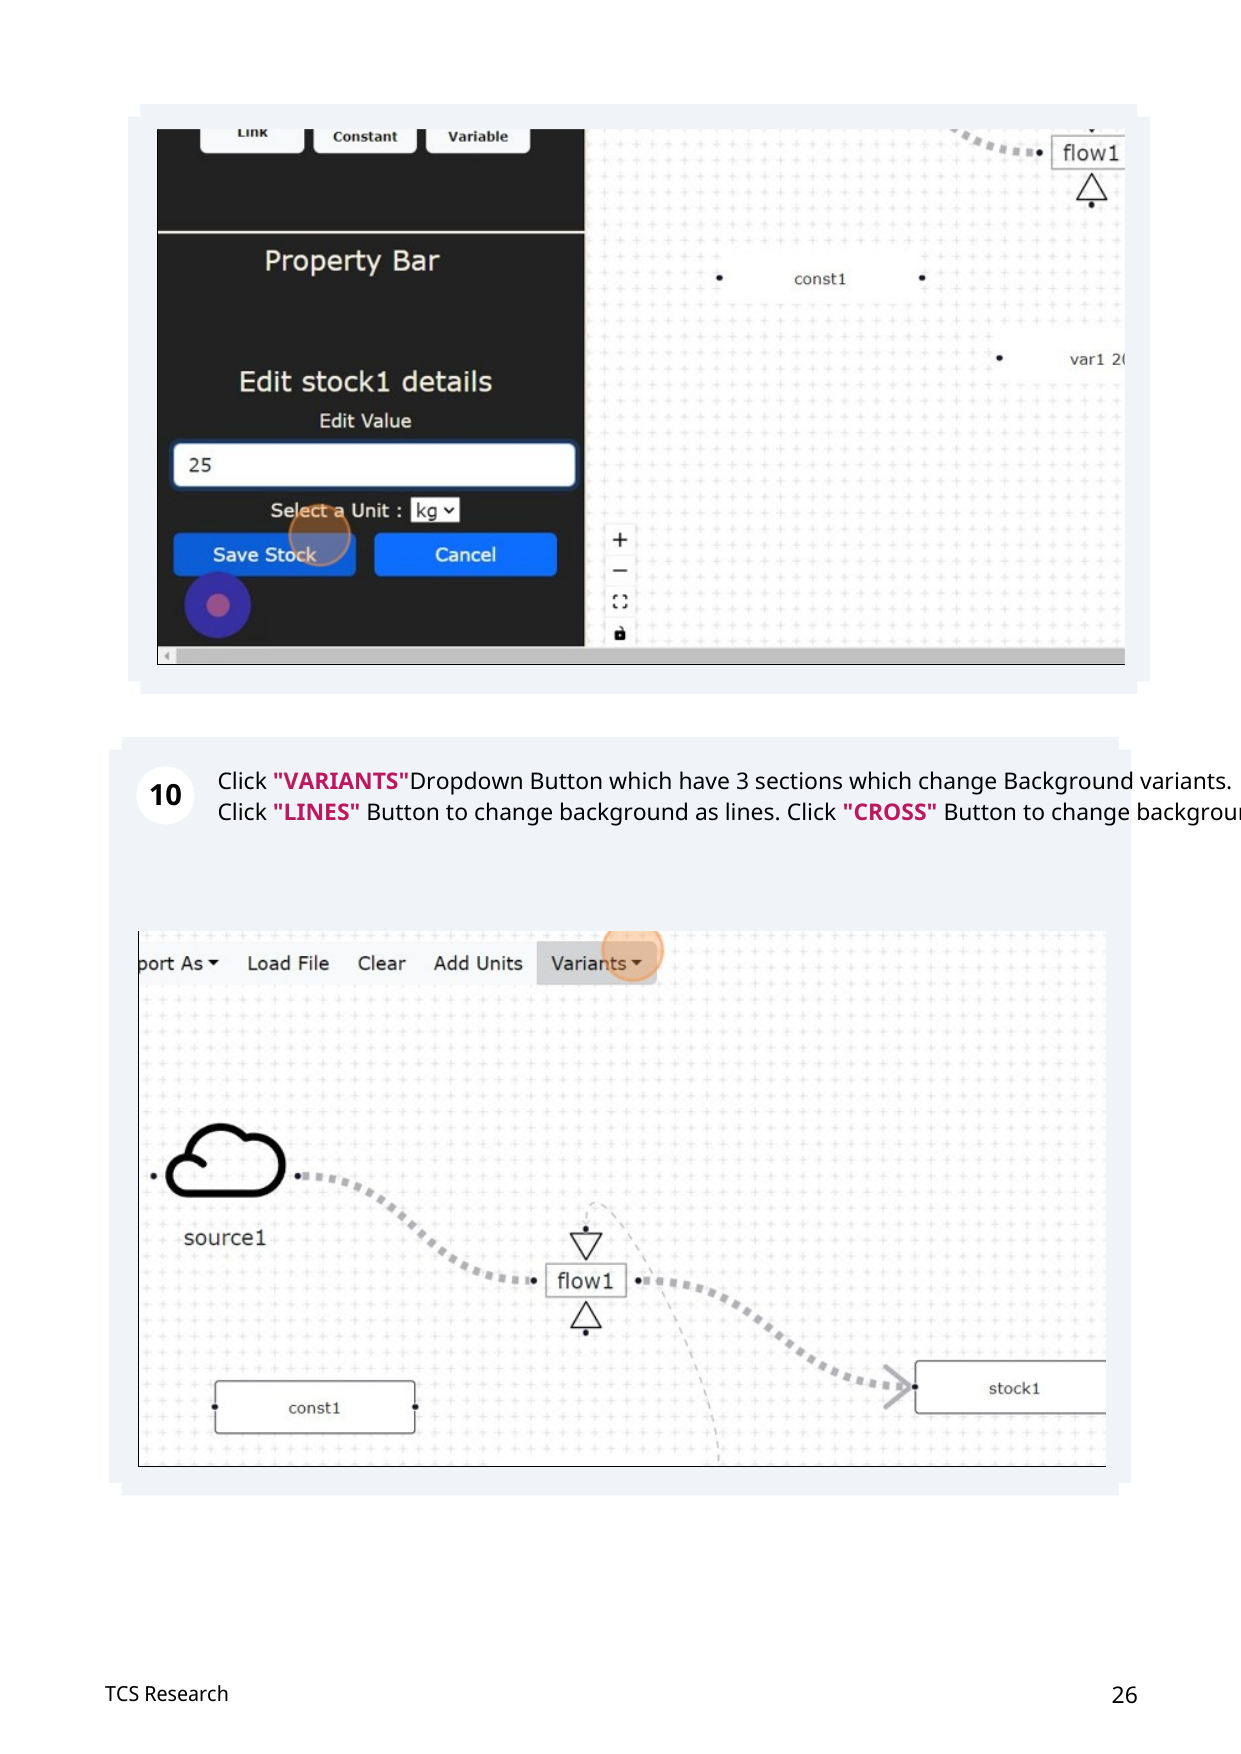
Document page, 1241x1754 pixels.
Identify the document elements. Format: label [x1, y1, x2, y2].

picture [158, 130, 1124, 664]
picture [139, 931, 1106, 1466]
